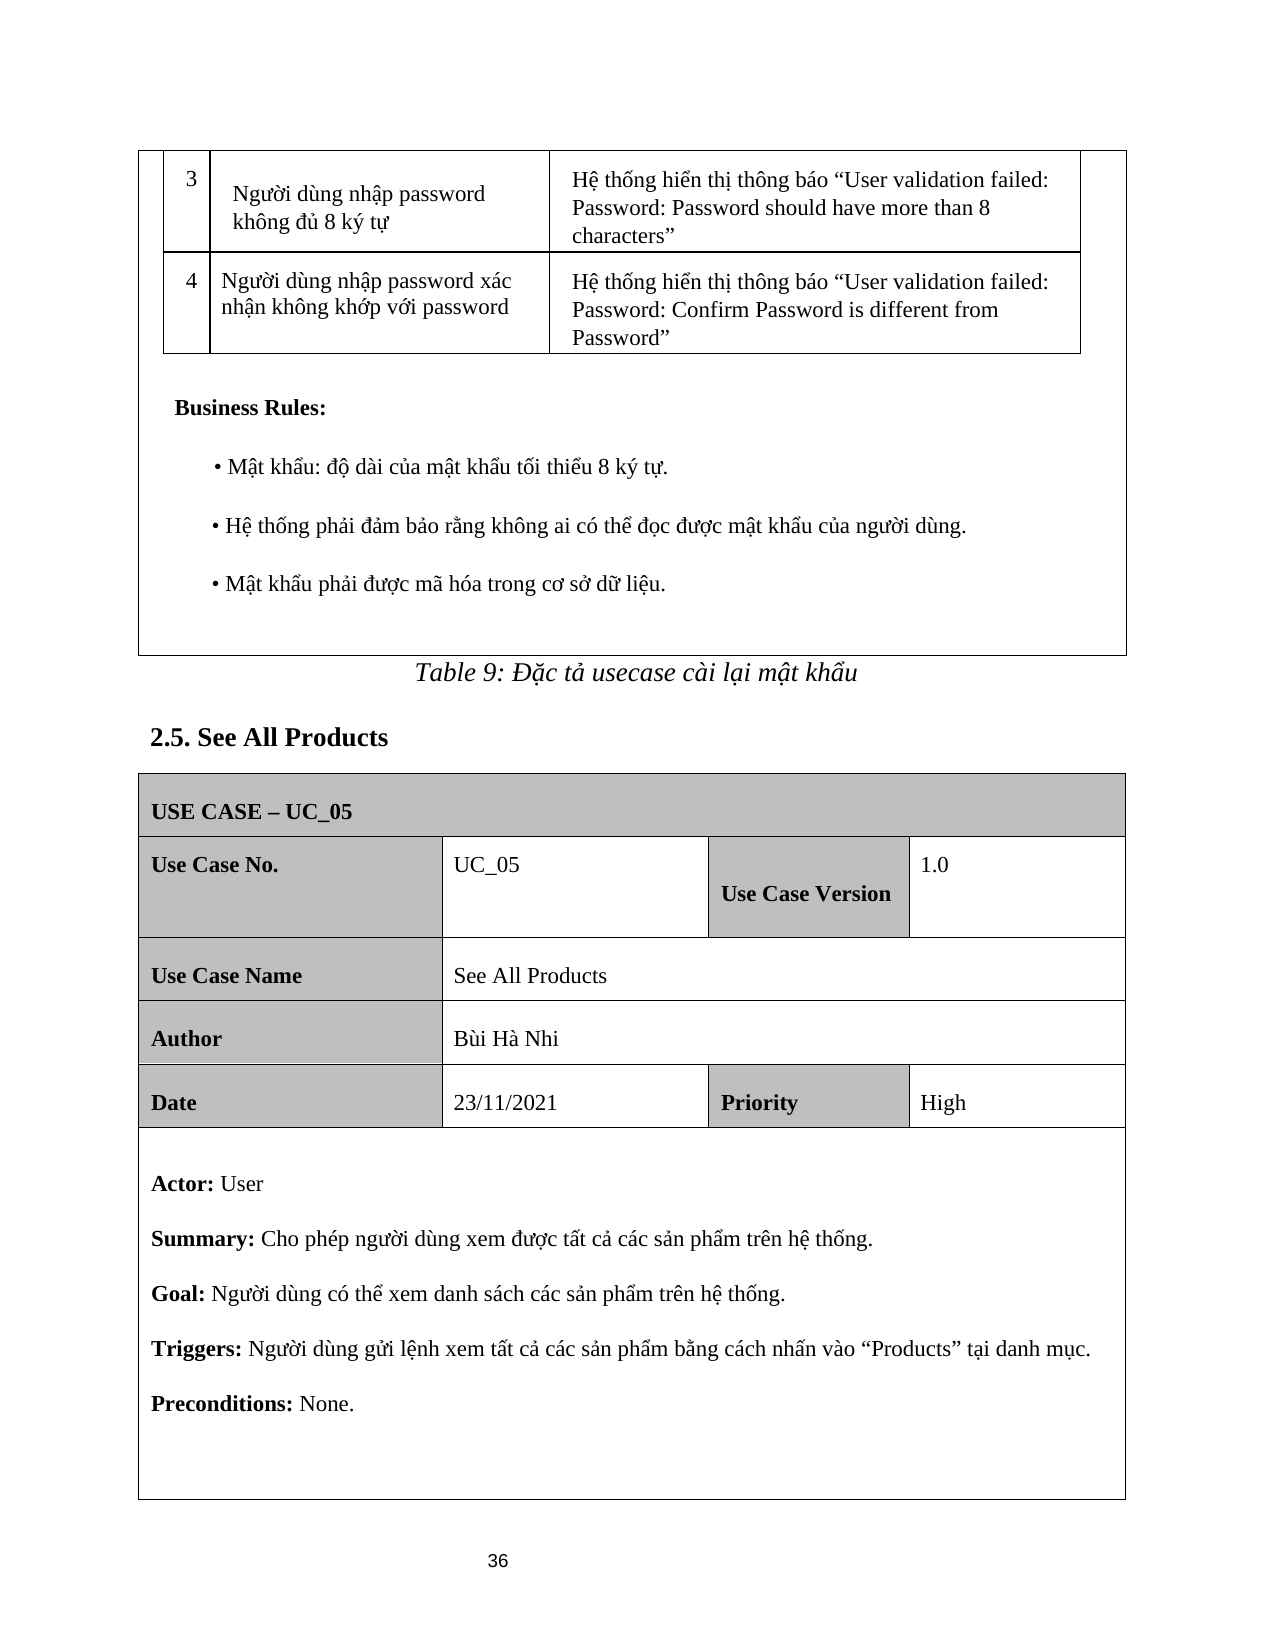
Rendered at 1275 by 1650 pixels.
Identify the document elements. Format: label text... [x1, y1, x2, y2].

table_cell See All Products [443, 938, 1125, 1000]
text Table 9: Đặc tả usecase cài lại mật khẩu [150, 656, 1125, 687]
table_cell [139, 1128, 1125, 1499]
table_cell Use Case Version [709, 837, 909, 937]
table_cell Người dùng nhập password không đủ 8 ký tự [211, 151, 549, 251]
table_cell Use Case No. [139, 837, 442, 937]
table_cell Hệ thống hiển thị thông báo “User validation failed: Password: Password should have more than 8 characters” [550, 151, 1080, 251]
table_cell Use Case Name [139, 938, 442, 1000]
table_cell Bùi Hà Nhi [443, 1001, 1125, 1063]
table_cell 1.0 [910, 837, 1125, 937]
table_cell 3 [164, 151, 209, 251]
table_cell Author [139, 1001, 442, 1063]
table_cell Date [139, 1065, 442, 1127]
table_cell Priority [709, 1065, 909, 1127]
table_cell Hệ thống hiển thị thông báo “User validation failed: Password: Confirm Password is different from Password” [550, 253, 1080, 353]
subtitle 2.5. See All Products [150, 721, 1125, 752]
table_cell Business Rules: • Mật khẩu: độ dài của mật khẩu tối thiểu 8 ký tự. • Hệ thống phải đảm bảo rằng không ai có thể đọc được mật khẩu của người dùng. • Mật khẩu phải được mã hóa trong cơ sở dữ liệu. [163, 354, 1081, 655]
table_cell High [910, 1065, 1125, 1127]
table_header USE CASE – UC_05 [139, 774, 1125, 836]
table_cell 23/11/2021 [443, 1065, 708, 1127]
table_cell Người dùng nhập password xác nhận không khớp với password [211, 253, 549, 353]
table_cell 4 [164, 253, 209, 353]
table_cell UC_05 [443, 837, 708, 937]
